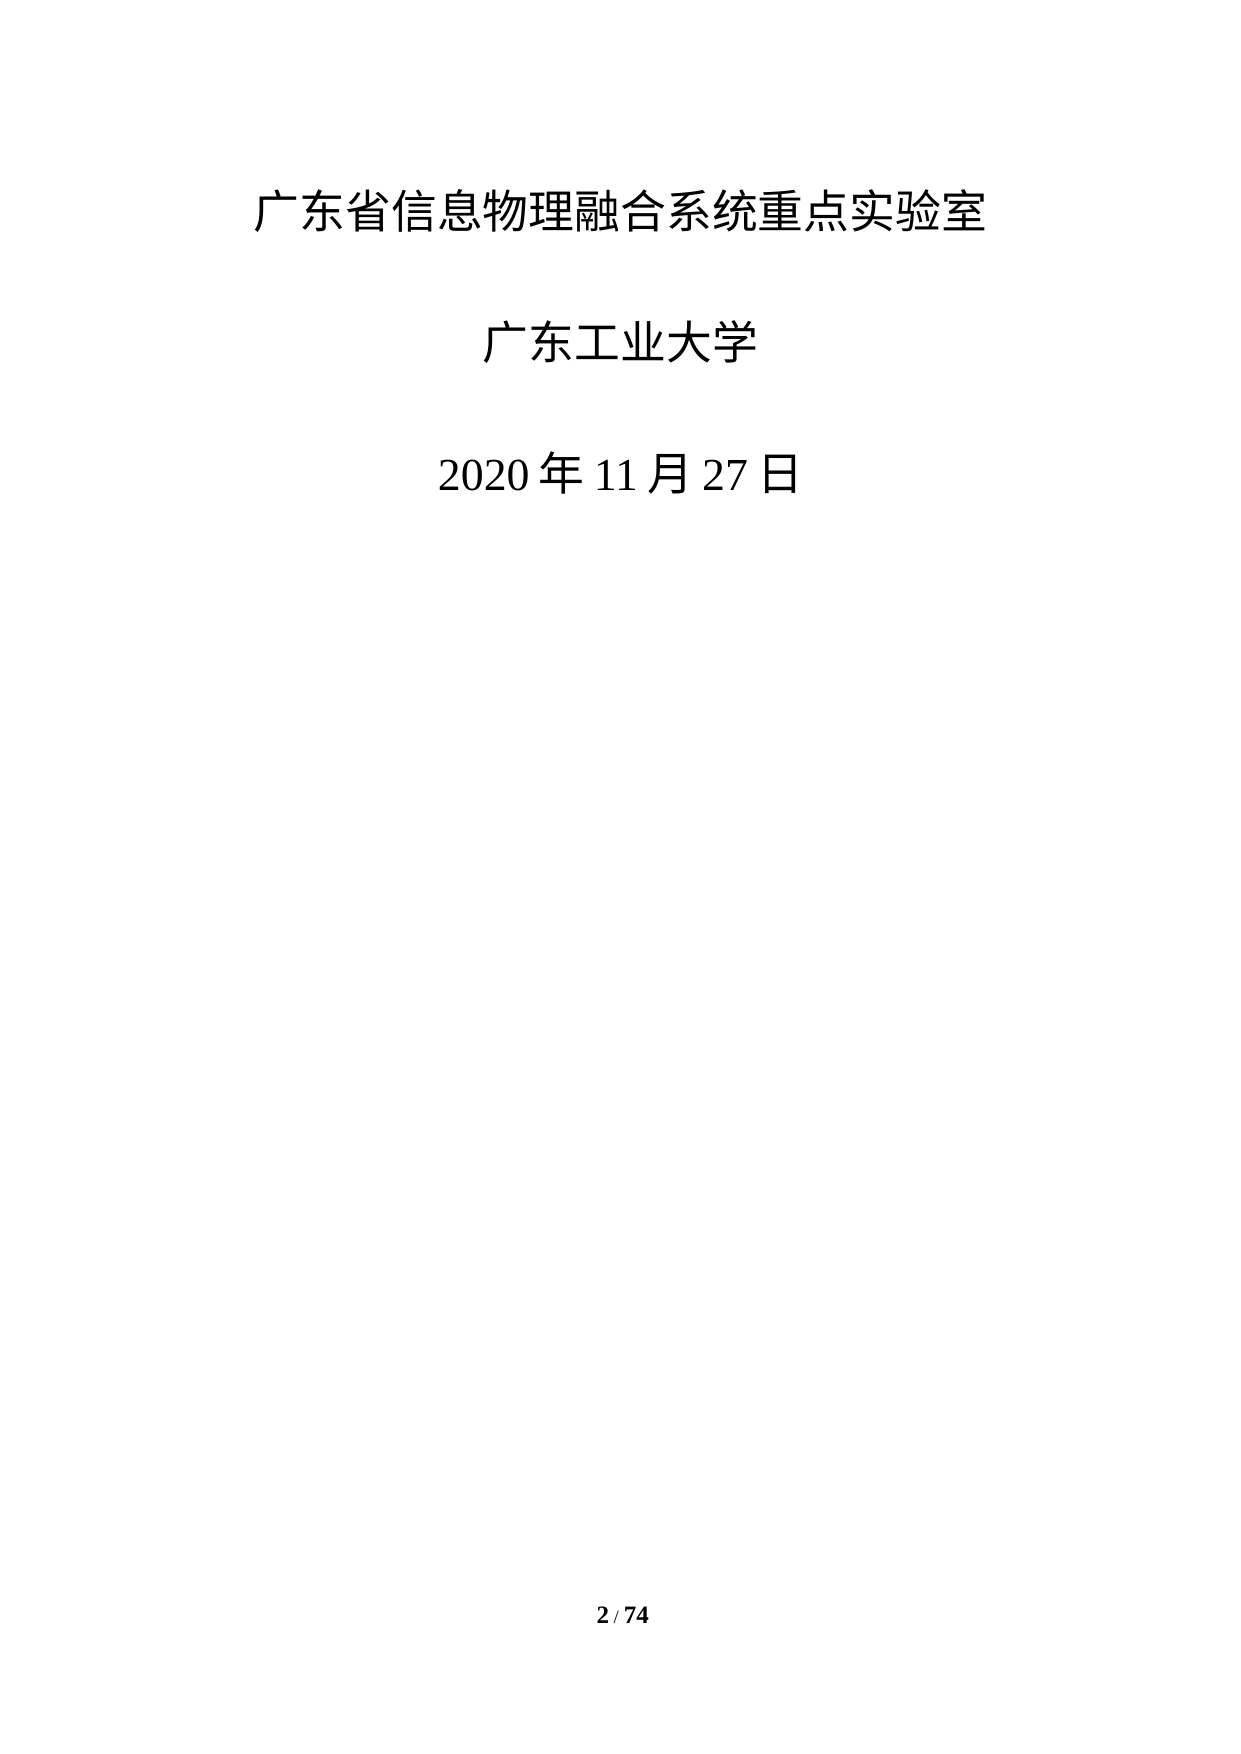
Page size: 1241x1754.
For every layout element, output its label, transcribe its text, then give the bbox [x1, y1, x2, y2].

text 广东省信息物理融合系统重点实验室 [189, 160, 1051, 258]
text 2020年11月27日 [189, 421, 1051, 519]
text 广东工业大学 [189, 291, 1051, 388]
